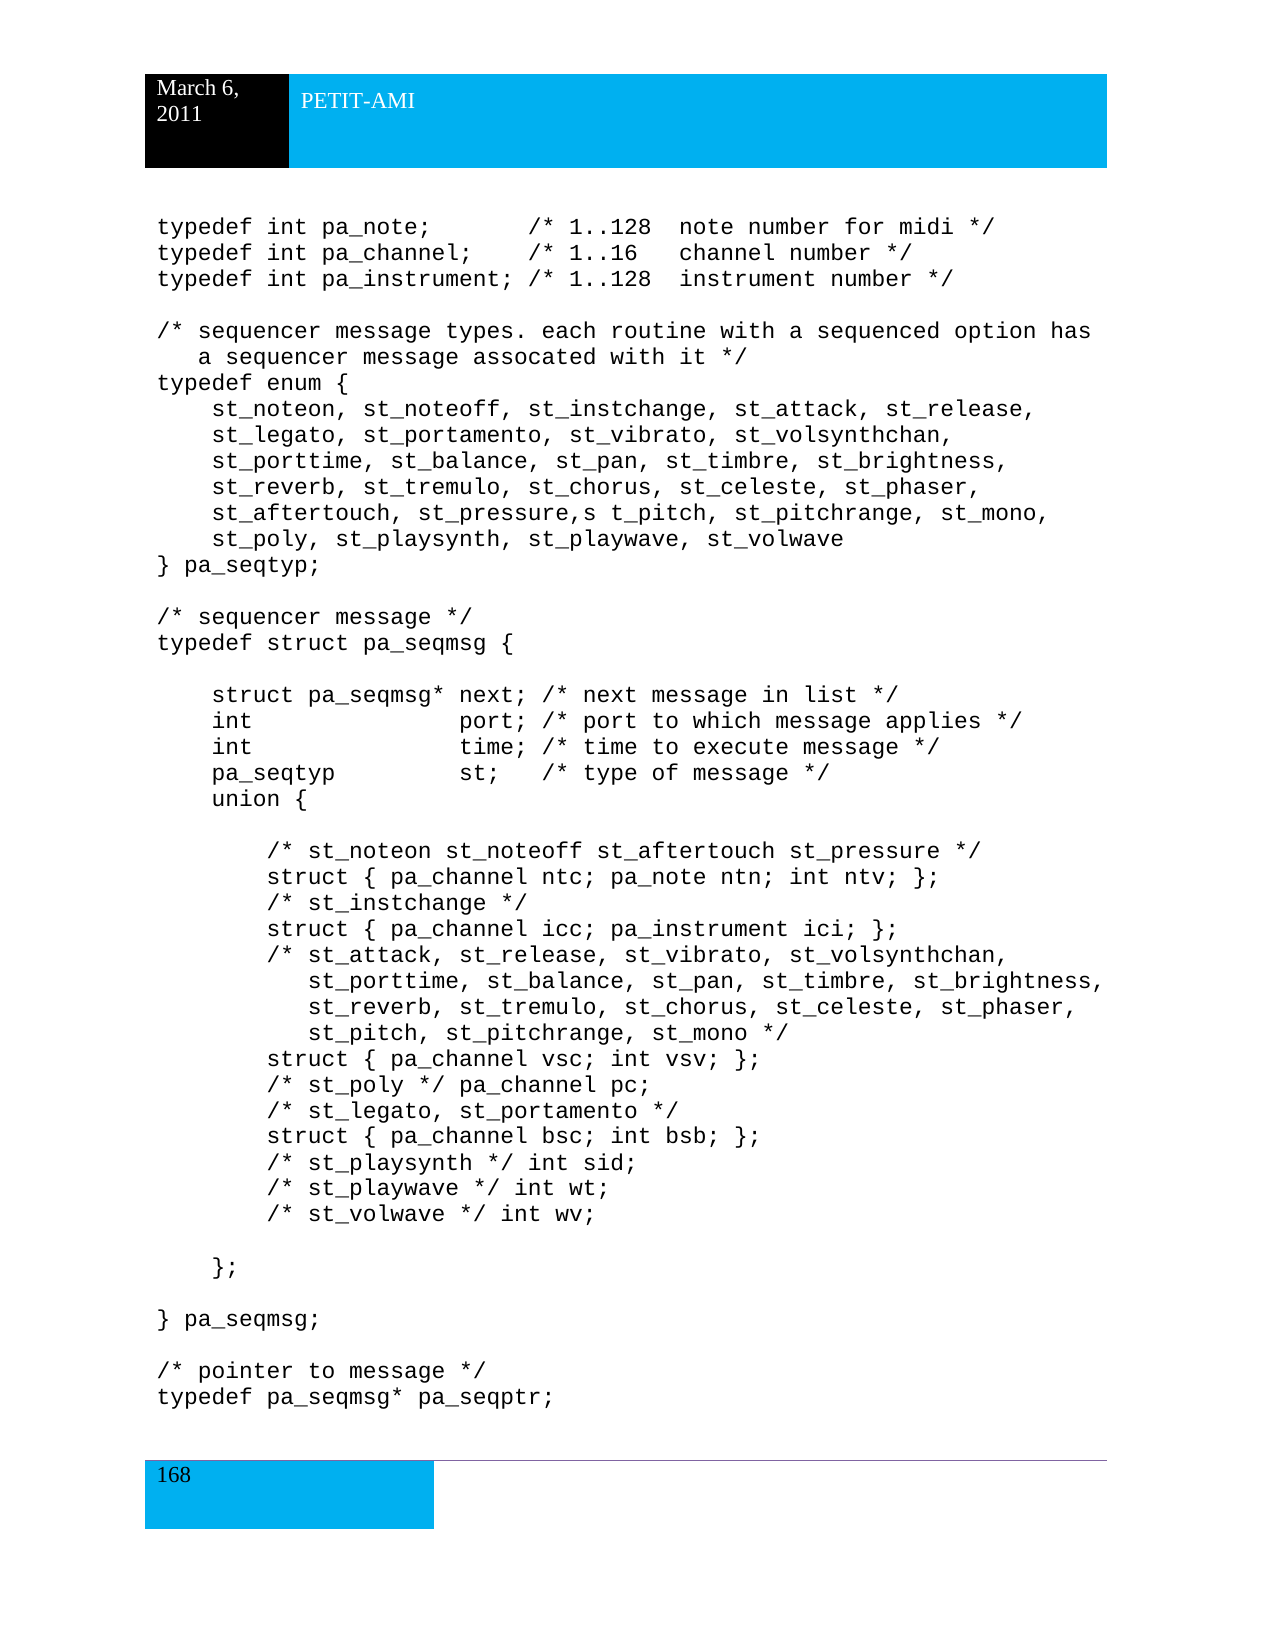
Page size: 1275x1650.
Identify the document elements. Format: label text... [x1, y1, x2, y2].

text /* st_legato, st_portamento */ [156, 1099, 1118, 1125]
text st_reverb, st_tremulo, st_chorus, st_celeste, st_phaser, [156, 475, 1118, 501]
text typedef int pa_instrument; /* 1..128 instrument number */ [156, 267, 1118, 293]
text st_legato, st_portamento, st_vibrato, st_volsynthchan, [156, 423, 1118, 449]
text /* st_noteon st_noteoff st_aftertouch st_pressure */ [156, 839, 1118, 866]
text pa_seqtyp st; /* type of message */ [156, 761, 1118, 787]
text typedef enum { [156, 371, 1118, 397]
text /* st_playsynth */ int sid; [156, 1151, 1118, 1177]
text }; [156, 1255, 1118, 1281]
text struct { pa_channel vsc; int vsv; }; [156, 1047, 1118, 1073]
text } pa_seqtyp; [156, 553, 1118, 579]
text st_aftertouch, st_pressure,s t_pitch, st_pitchrange, st_mono, [156, 501, 1118, 527]
text struct { pa_channel bsc; int bsb; }; [156, 1125, 1118, 1151]
text st_pitch, st_pitchrange, st_mono */ [156, 1021, 1118, 1047]
text st_porttime, st_balance, st_pan, st_timbre, st_brightness, [156, 449, 1118, 475]
text /* st_poly */ pa_channel pc; [156, 1073, 1118, 1099]
text int time; /* time to execute message */ [156, 735, 1118, 761]
text struct pa_seqmsg* next; /* next message in list */ [156, 683, 1118, 709]
text st_poly, st_playsynth, st_playwave, st_volwave [156, 527, 1118, 553]
text /* st_instchange */ [156, 891, 1118, 917]
text } pa_seqmsg; [156, 1307, 1118, 1333]
text /* pointer to message */ [156, 1359, 1118, 1386]
text struct { pa_channel ntc; pa_note ntn; int ntv; }; [156, 866, 1118, 891]
text int port; /* port to which message applies */ [156, 709, 1118, 735]
text union { [156, 787, 1118, 813]
text /* sequencer message types. each routine with a sequenced option has [156, 319, 1118, 346]
text /* sequencer message */ [156, 605, 1118, 631]
text typedef struct pa_seqmsg { [156, 631, 1118, 657]
text /* st_playwave */ int wt; [156, 1177, 1118, 1203]
text st_noteon, st_noteoff, st_instchange, st_attack, st_release, [156, 397, 1118, 423]
text st_reverb, st_tremulo, st_chorus, st_celeste, st_phaser, [156, 995, 1118, 1021]
text /* st_volwave */ int wv; [156, 1203, 1118, 1229]
text /* st_attack, st_release, st_vibrato, st_volsynthchan, [156, 943, 1118, 969]
text st_porttime, st_balance, st_pan, st_timbre, st_brightness, [156, 969, 1118, 995]
text typedef int pa_note; /* 1..128 note number for midi */ [156, 215, 1118, 241]
text struct { pa_channel icc; pa_instrument ici; }; [156, 917, 1118, 943]
text a sequencer message assocated with it */ [156, 346, 1118, 371]
text typedef pa_seqmsg* pa_seqptr; [156, 1386, 1118, 1411]
text typedef int pa_channel; /* 1..16 channel number */ [156, 241, 1118, 267]
